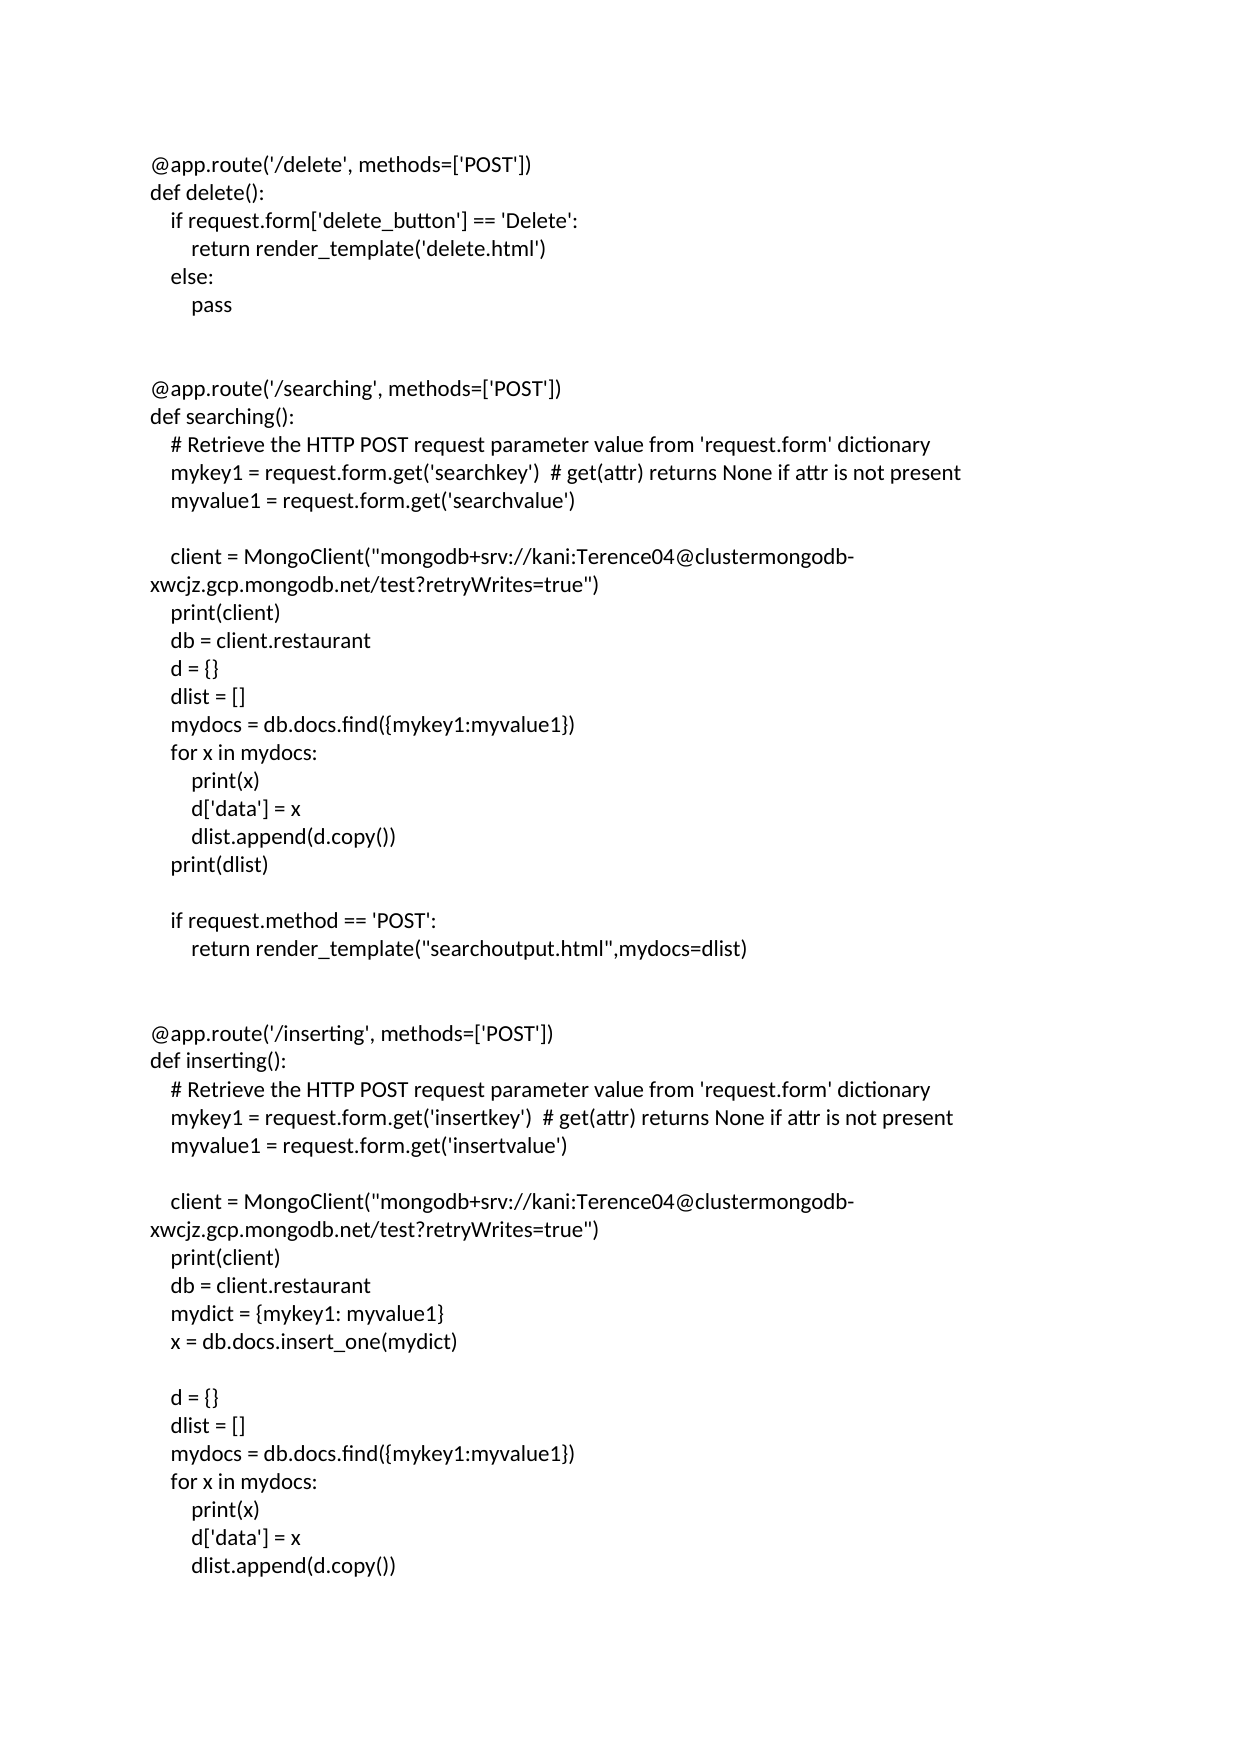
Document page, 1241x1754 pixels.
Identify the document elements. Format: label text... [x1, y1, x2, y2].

text def delete(): [150, 178, 1090, 206]
text if request.form['delete_button'] == 'Delete': [150, 206, 1090, 234]
text mykey1 = request.form.get('searchkey') # get(attr) returns None if attr is not present [150, 458, 1090, 486]
text mykey1 = request.form.get('insertkey') # get(attr) returns None if attr is not present [150, 1103, 1090, 1131]
text print(x) [150, 766, 1090, 794]
text myvalue1 = request.form.get('insertvalue') [150, 1131, 1090, 1159]
text @app.route('/delete', methods=['POST']) [150, 150, 1090, 178]
text db = client.restaurant [150, 1271, 1090, 1299]
text myvalue1 = request.form.get('searchvalue') [150, 486, 1090, 514]
text print(x) [150, 1495, 1090, 1523]
text print(client) [150, 598, 1090, 626]
text dlist.append(d.copy()) [150, 1551, 1090, 1579]
text client = MongoClient("mongodb+srv://kani:Terence04@clustermongodb-xwcjz.gcp.mongodb.net/test?retryWrites=true") [150, 1187, 1090, 1243]
text d = {} [150, 654, 1090, 682]
text d['data'] = x [150, 1523, 1090, 1551]
text @app.route('/inserting', methods=['POST']) [150, 1019, 1090, 1047]
text x = db.docs.insert_one(mydict) [150, 1327, 1090, 1355]
text db = client.restaurant [150, 626, 1090, 654]
text dlist = [] [150, 1411, 1090, 1439]
text print(client) [150, 1243, 1090, 1271]
text mydocs = db.docs.find({mykey1:myvalue1}) [150, 1439, 1090, 1467]
text else: [150, 262, 1090, 290]
text @app.route('/searching', methods=['POST']) [150, 374, 1090, 402]
text dlist = [] [150, 682, 1090, 710]
text dlist.append(d.copy()) [150, 822, 1090, 851]
text # Retrieve the HTTP POST request parameter value from 'request.form' dictionary [150, 1075, 1090, 1103]
text client = MongoClient("mongodb+srv://kani:Terence04@clustermongodb-xwcjz.gcp.mongodb.net/test?retryWrites=true") [150, 542, 1090, 598]
text mydocs = db.docs.find({mykey1:myvalue1}) [150, 710, 1090, 738]
text return render_template('delete.html') [150, 234, 1090, 262]
text print(dlist) [150, 851, 1090, 878]
text for x in mydocs: [150, 738, 1090, 766]
text if request.method == 'POST': [150, 907, 1090, 934]
text def searching(): [150, 402, 1090, 430]
text pass [150, 290, 1090, 318]
text def inserting(): [150, 1047, 1090, 1075]
text for x in mydocs: [150, 1467, 1090, 1495]
text # Retrieve the HTTP POST request parameter value from 'request.form' dictionary [150, 430, 1090, 458]
text d = {} [150, 1383, 1090, 1411]
text mydict = {mykey1: myvalue1} [150, 1299, 1090, 1327]
text d['data'] = x [150, 794, 1090, 822]
text return render_template("searchoutput.html",mydocs=dlist) [150, 934, 1090, 963]
